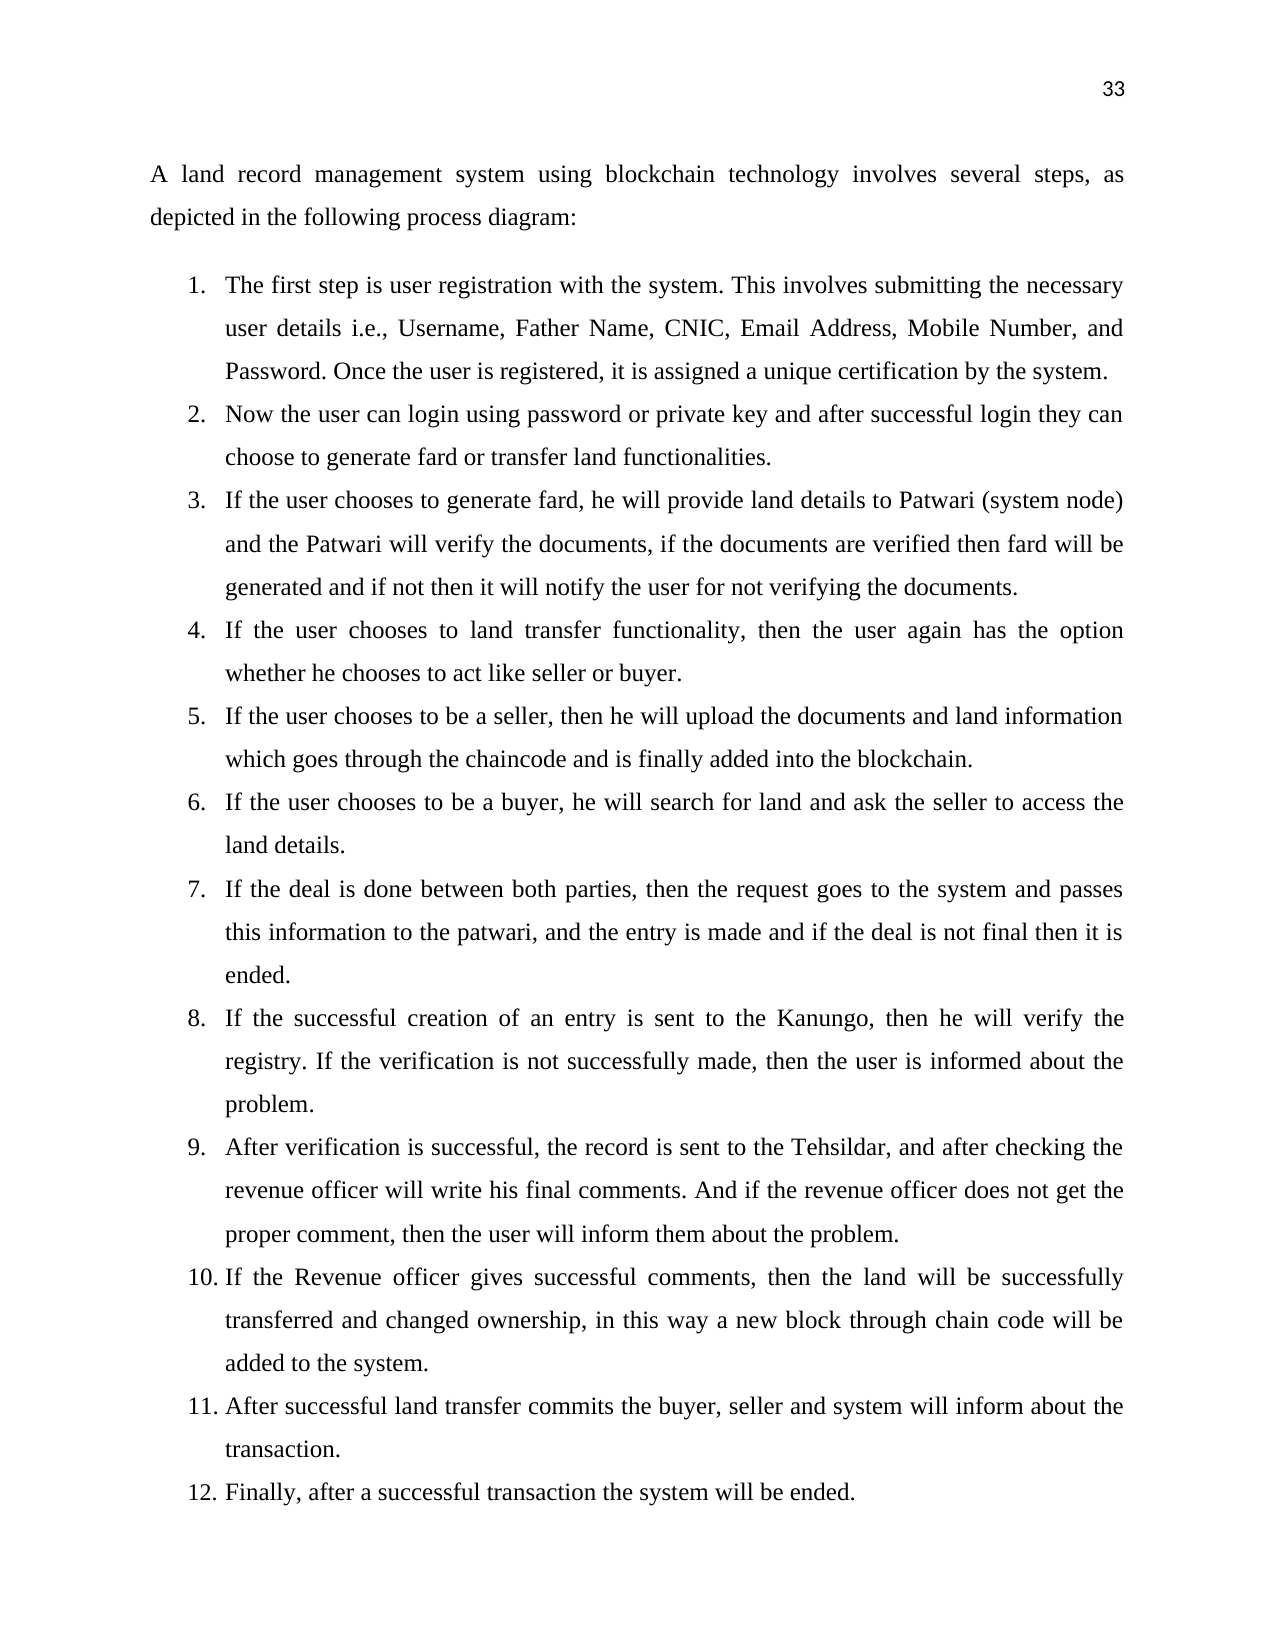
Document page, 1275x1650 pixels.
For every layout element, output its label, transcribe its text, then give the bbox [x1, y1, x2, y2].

list If the deal is done between both parties, then the request goes to the system and passes this information to the patwari, and the entry is made and if the deal is not final then it is ended. [187, 874, 1125, 989]
list If the user chooses to generate fard, he will provide land details to Patwari (system node) and the Patwari will verify the documents, if the documents are verified then fard will be generated and if not then it will notify the user for not verifying the documents. [187, 486, 1125, 601]
list If the successful creation of an entry is sent to the Kanungo, then he will verify the registry. If the verification is not successfully made, then the user is informed about the problem. [187, 1003, 1125, 1118]
list Finally, after a successful transaction the system will be ended. [187, 1477, 1125, 1506]
list Now the user can login using password or private key and after successful login they can choose to generate fard or transfer land functionalities. [187, 399, 1125, 471]
list If the Revenue officer gives successful comments, then the land will be successfully transferred and changed ownership, in this way a new block through chain code will be added to the system. [187, 1262, 1125, 1377]
list After successful land transfer commits the buyer, seller and system will inform about the transaction. [187, 1391, 1125, 1463]
list After verification is successful, the record is sent to the Tehsildar, and after checking the revenue officer will write his final comments. And if the revenue officer does not get the proper comment, then the user will inform them about the problem. [187, 1132, 1125, 1247]
list If the user chooses to be a seller, then he will upload the documents and land information which goes through the chaincode and is finally added into the blockchain. [187, 701, 1125, 773]
text A land record management system using blockchain technology involves several steps, as depicted in the following process diagram: [150, 159, 1125, 231]
list The first step is user registration with the system. This involves submitting the necessary user details i.e., Username, Father Name, CNIC, Email Address, Mobile Number, and Password. Once the user is registered, it is assigned a unique certification by the system. [187, 270, 1125, 385]
list If the user chooses to be a buyer, he will search for land and ask the seller to access the land details. [187, 787, 1125, 859]
list If the user chooses to land transfer functionality, then the user again has the option whether he chooses to act like seller or buyer. [187, 615, 1125, 687]
